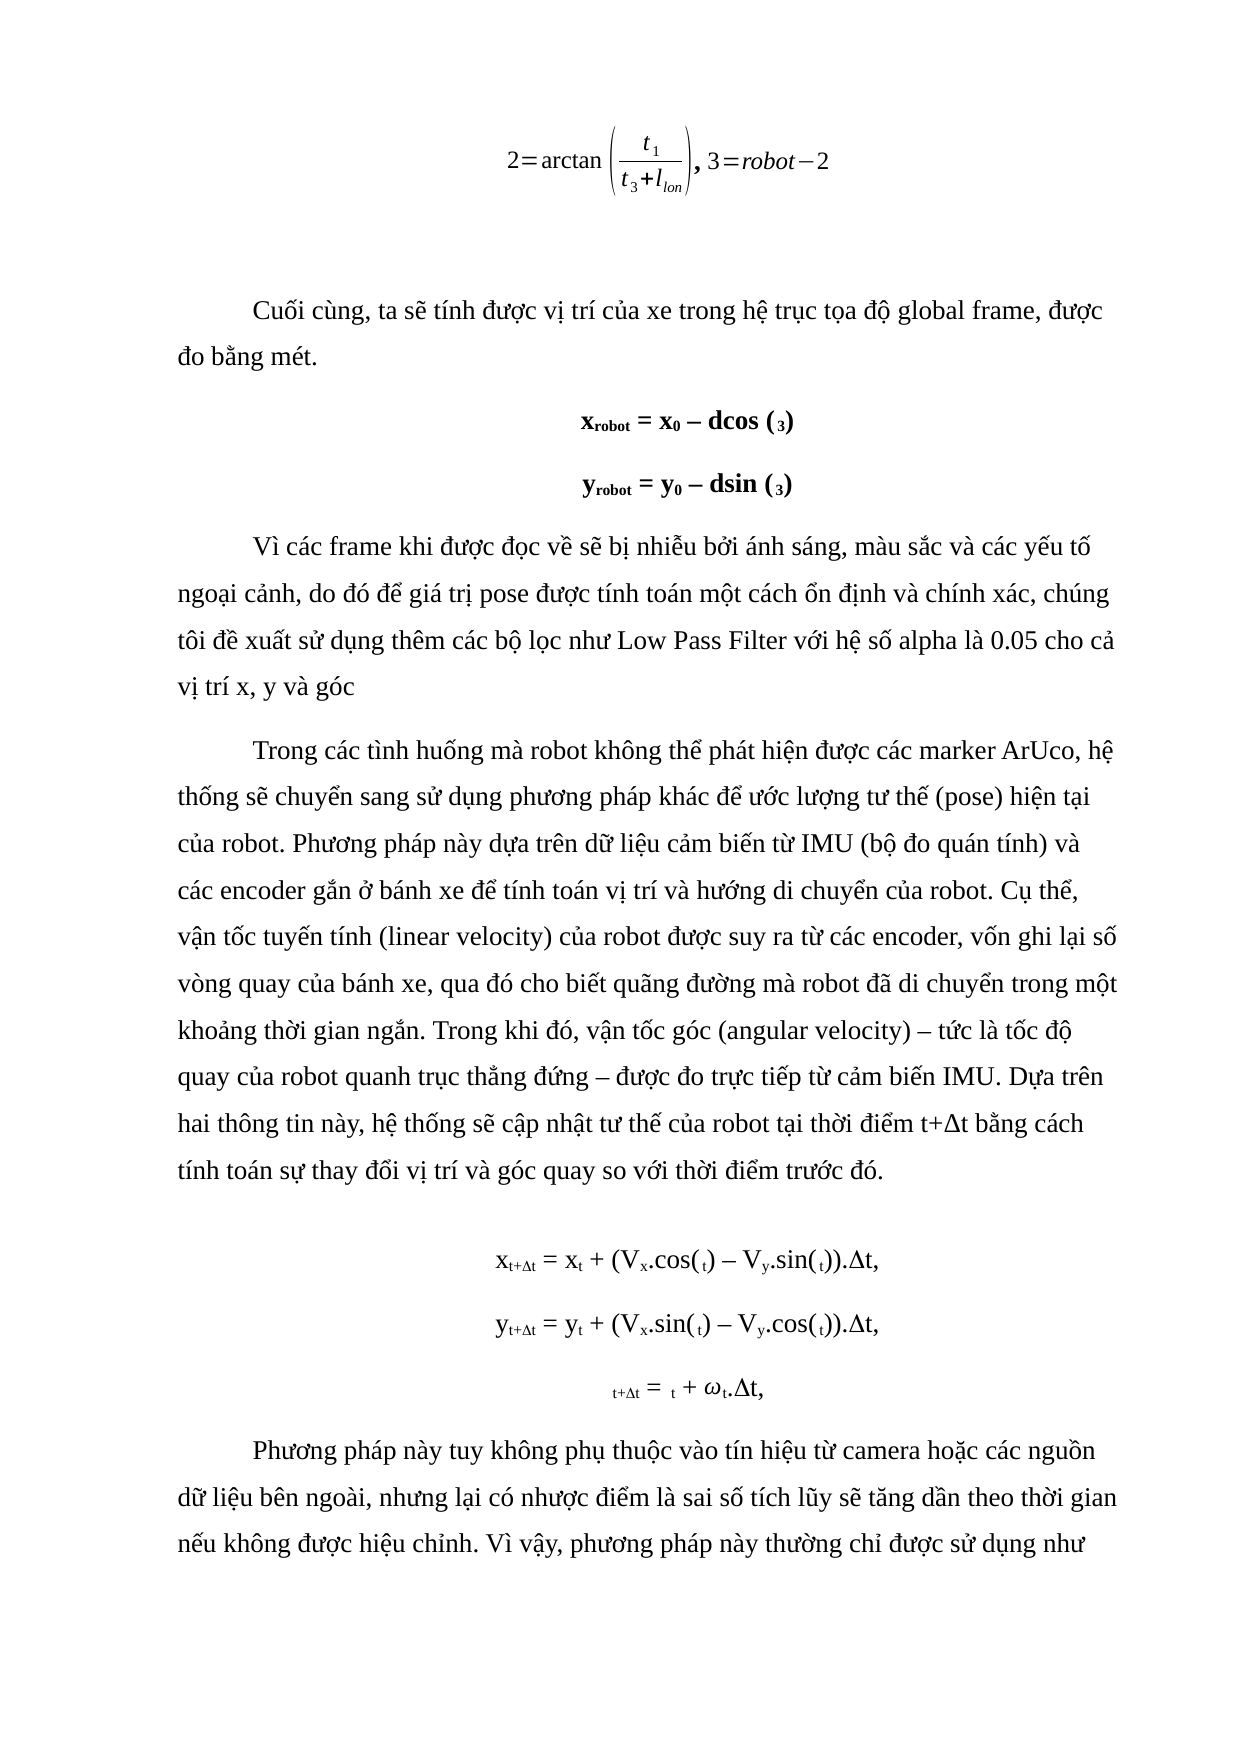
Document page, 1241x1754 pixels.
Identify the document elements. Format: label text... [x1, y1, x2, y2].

text , [177, 125, 1122, 198]
text xt+t = xt + (Vx.cos(t) – Vy.sin(t)).t, [177, 1243, 1122, 1275]
text xrobot = x0 – dcos (3) [177, 404, 1122, 435]
text yt+t = yt + (Vx.sin(t) – Vy.cos(t)).t, [177, 1307, 1122, 1338]
text t+t = t + t.t, [177, 1371, 1122, 1402]
text Vì các frame khi được đọc về sẽ bị nhiễu bởi ánh sáng, màu sắc và các yếu tố ngoại cảnh, do đó để giá trị pose được tính toán một cách ổn định và chính xác, chúng tôi đề xuất sử dụng thêm các bộ lọc như Low Pass Filter với hệ số alpha là 0.05 cho cả vị trí x, y và góc [177, 531, 1122, 702]
text yrobot = y0 – dsin (3) [177, 467, 1122, 498]
text Trong các tình huống mà robot không thể phát hiện được các marker ArUco, hệ thống sẽ chuyển sang sử dụng phương pháp khác để ước lượng tư thế (pose) hiện tại của robot. Phương pháp này dựa trên dữ liệu cảm biến từ IMU (bộ đo quán tính) và các encoder gắn ở bánh xe để tính toán vị trí và hướng di chuyển của robot. Cụ thể, vận tốc tuyến tính (linear velocity) của robot được suy ra từ các encoder, vốn ghi lại số vòng quay của bánh xe, qua đó cho biết quãng đường mà robot đã di chuyển trong một khoảng thời gian ngắn. Trong khi đó, vận tốc góc (angular velocity) – tức là tốc độ quay của robot quanh trục thẳng đứng – được đo trực tiếp từ cảm biến IMU. Dựa trên hai thông tin này, hệ thống sẽ cập nhật tư thế của robot tại thời điểm t+Δt bằng cách tính toán sự thay đổi vị trí và góc quay so với thời điểm trước đó. [177, 734, 1122, 1185]
text Cuối cùng, ta sẽ tính được vị trí của xe trong hệ trục tọa độ global frame, được đo bằng mét. [177, 294, 1122, 372]
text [177, 1434, 1122, 1559]
